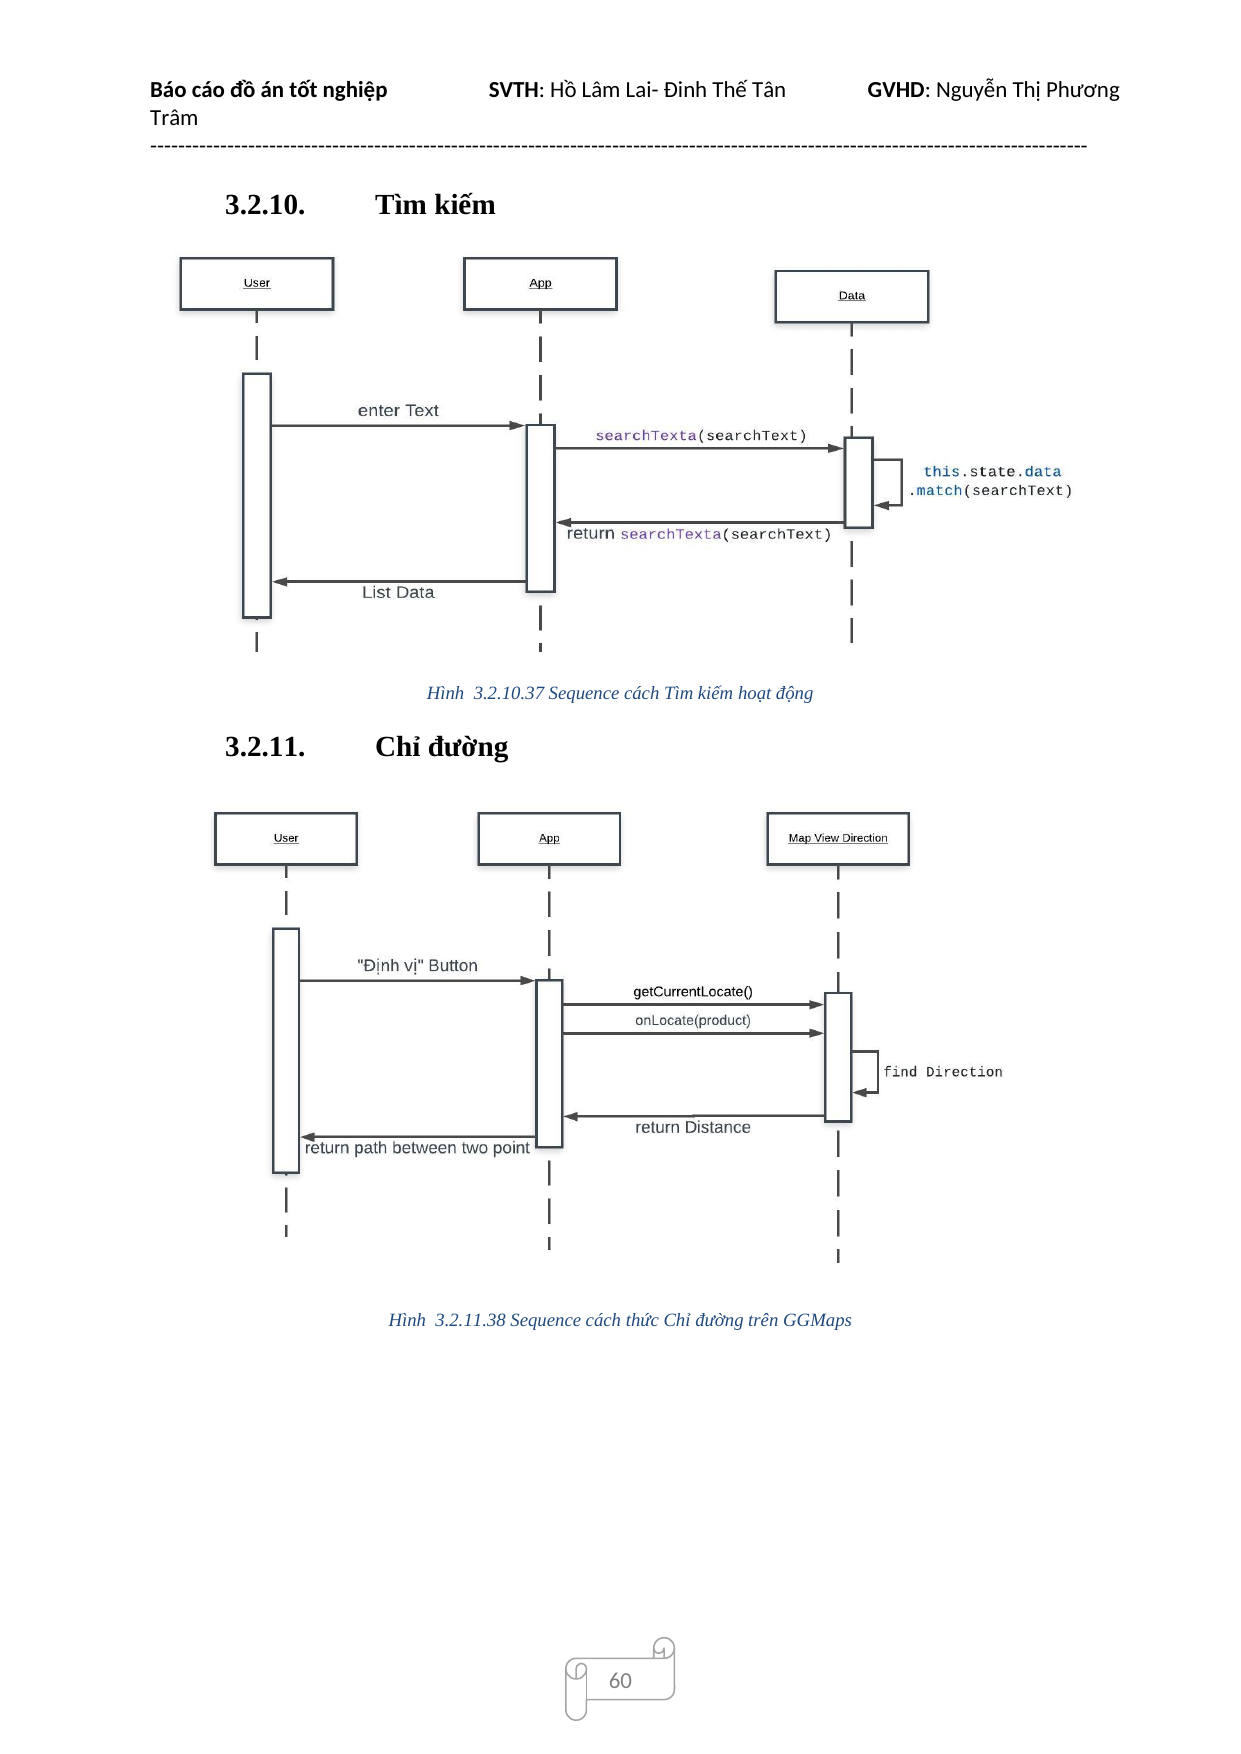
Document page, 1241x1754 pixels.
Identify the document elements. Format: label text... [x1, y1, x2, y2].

picture [187, 785, 1056, 1278]
picture [150, 243, 1091, 652]
subtitle Chỉ đường [225, 729, 1090, 762]
subtitle Tìm kiếm [225, 187, 1090, 221]
